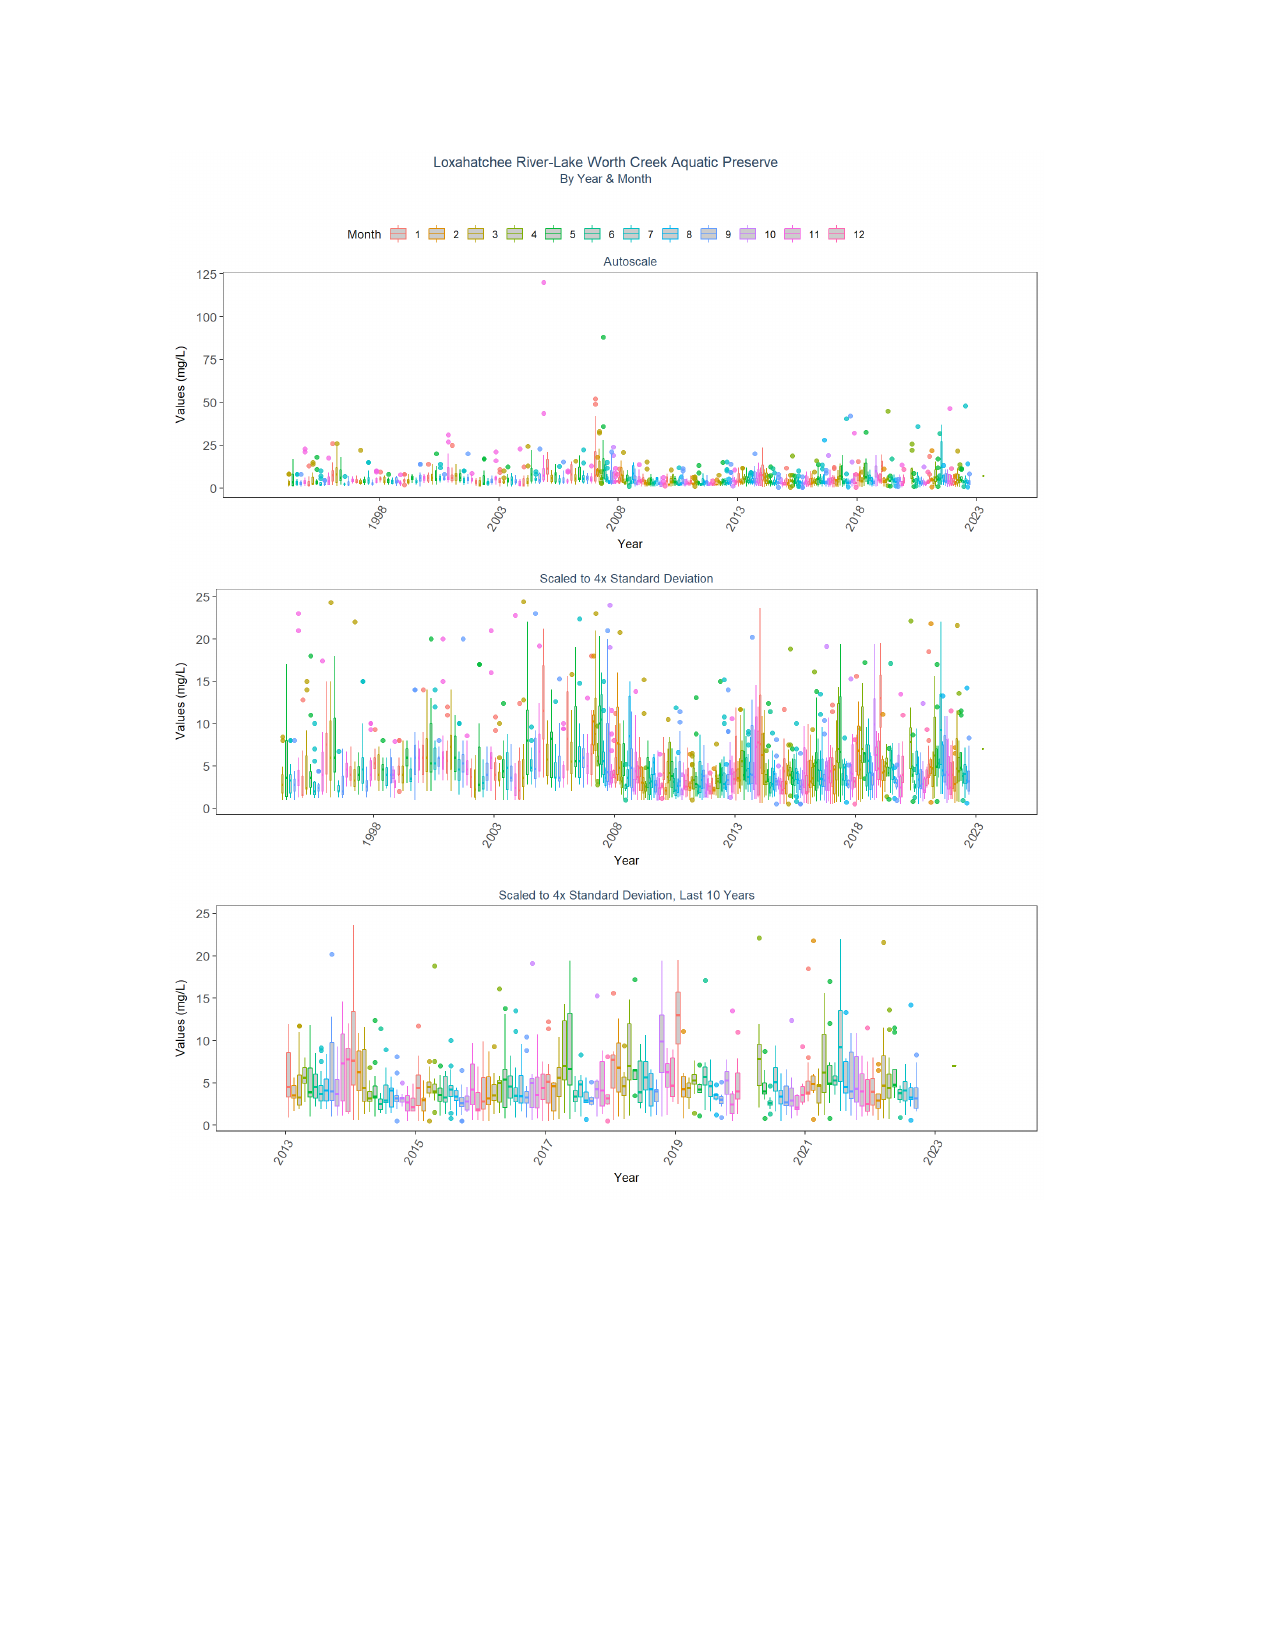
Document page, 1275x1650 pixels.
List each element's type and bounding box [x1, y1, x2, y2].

picture [168, 150, 1044, 1200]
